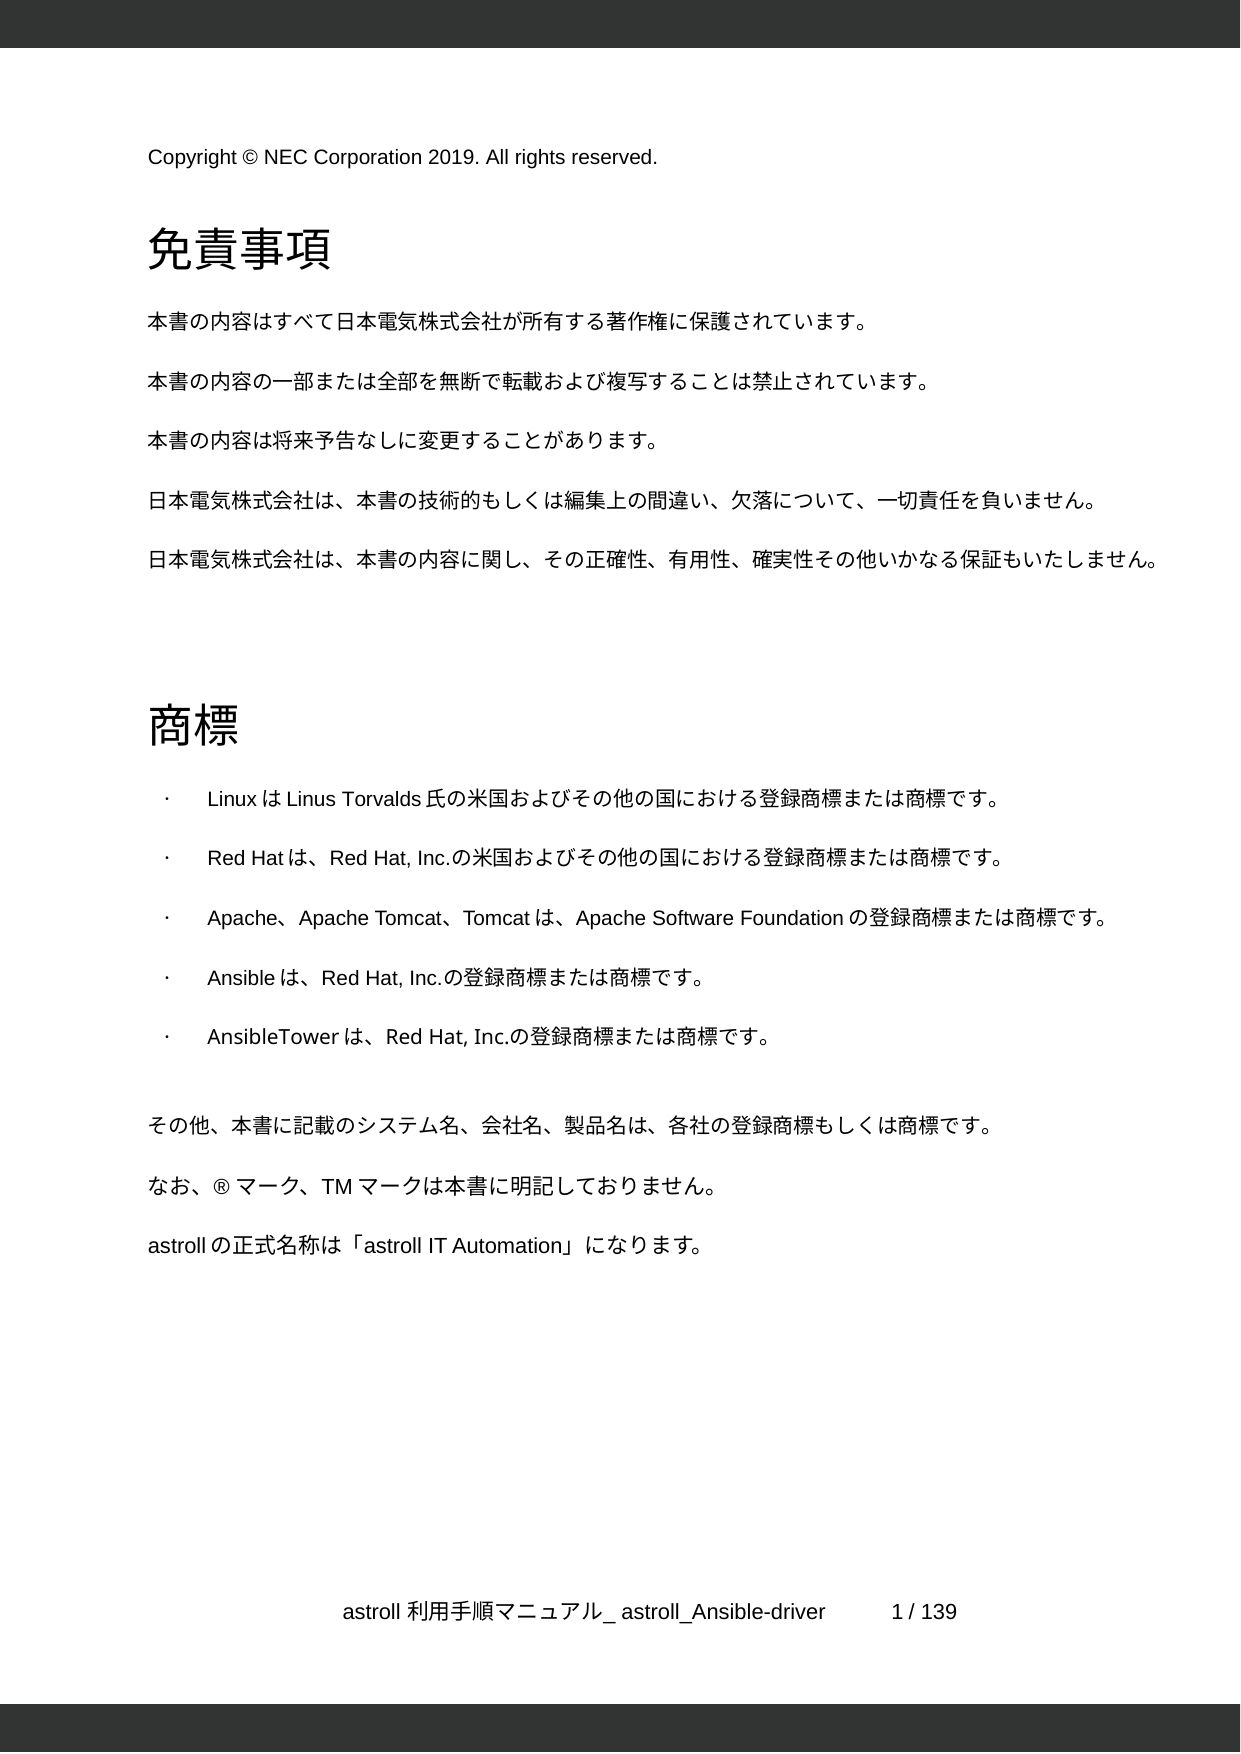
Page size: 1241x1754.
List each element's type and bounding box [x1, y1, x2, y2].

picture [0, 0, 1241, 48]
picture [0, 1704, 1241, 1752]
